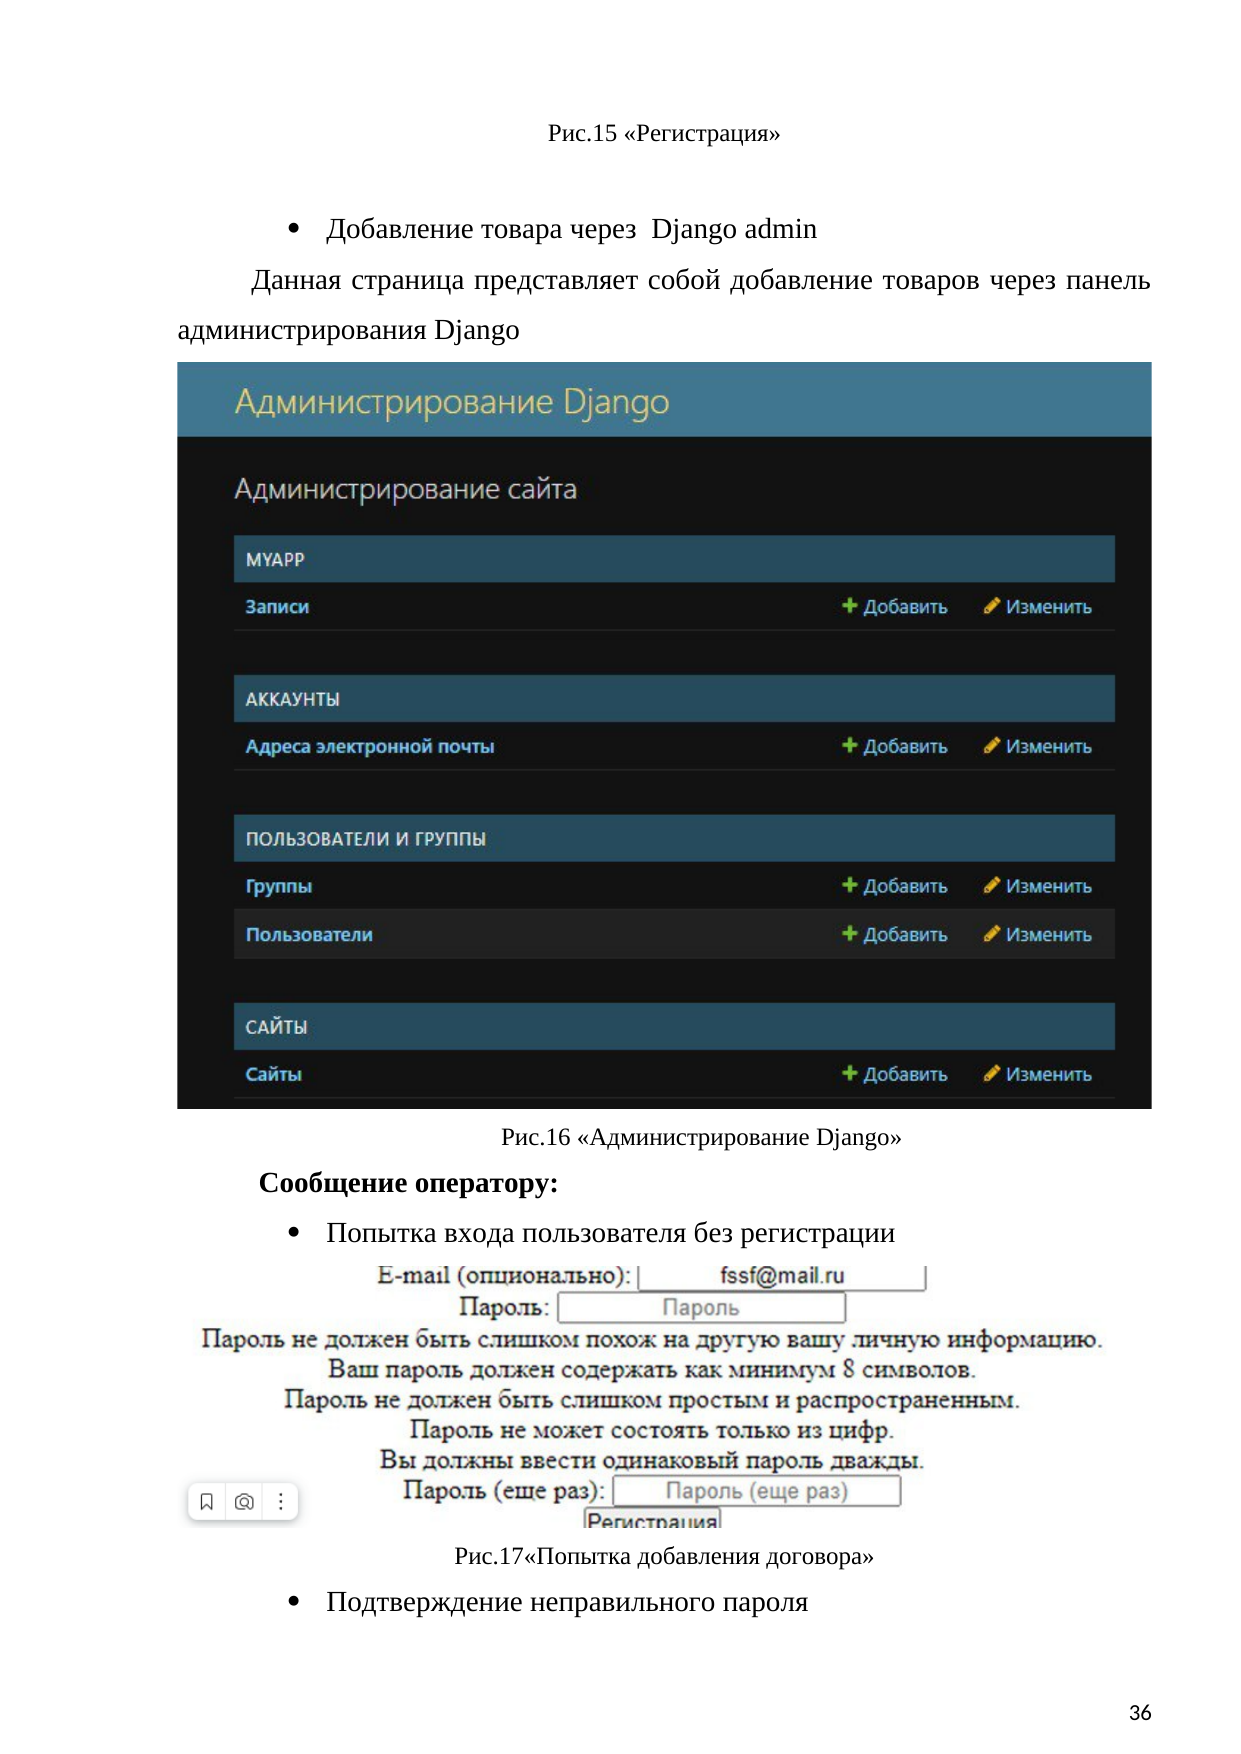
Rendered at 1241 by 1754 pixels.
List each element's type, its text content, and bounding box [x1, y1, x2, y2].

picture [177, 362, 1152, 1109]
list Добавление товара через Django admin [288, 212, 1152, 245]
text Рис.15 «Регистрация» [177, 118, 1152, 147]
picture [177, 1266, 1152, 1528]
text Данная страница представляет собой добавление товаров через панель администрирования Django [177, 262, 1152, 346]
text Рис.17«Попытка добавления договора» [177, 1541, 1152, 1570]
list Подтверждение неправильного пароля [288, 1584, 1152, 1618]
list Попытка входа пользователя без регистрации [288, 1216, 1152, 1249]
text Рис.16 «Администрирование Django» [177, 1122, 1152, 1151]
text Сообщение оператору: [177, 1165, 1152, 1199]
